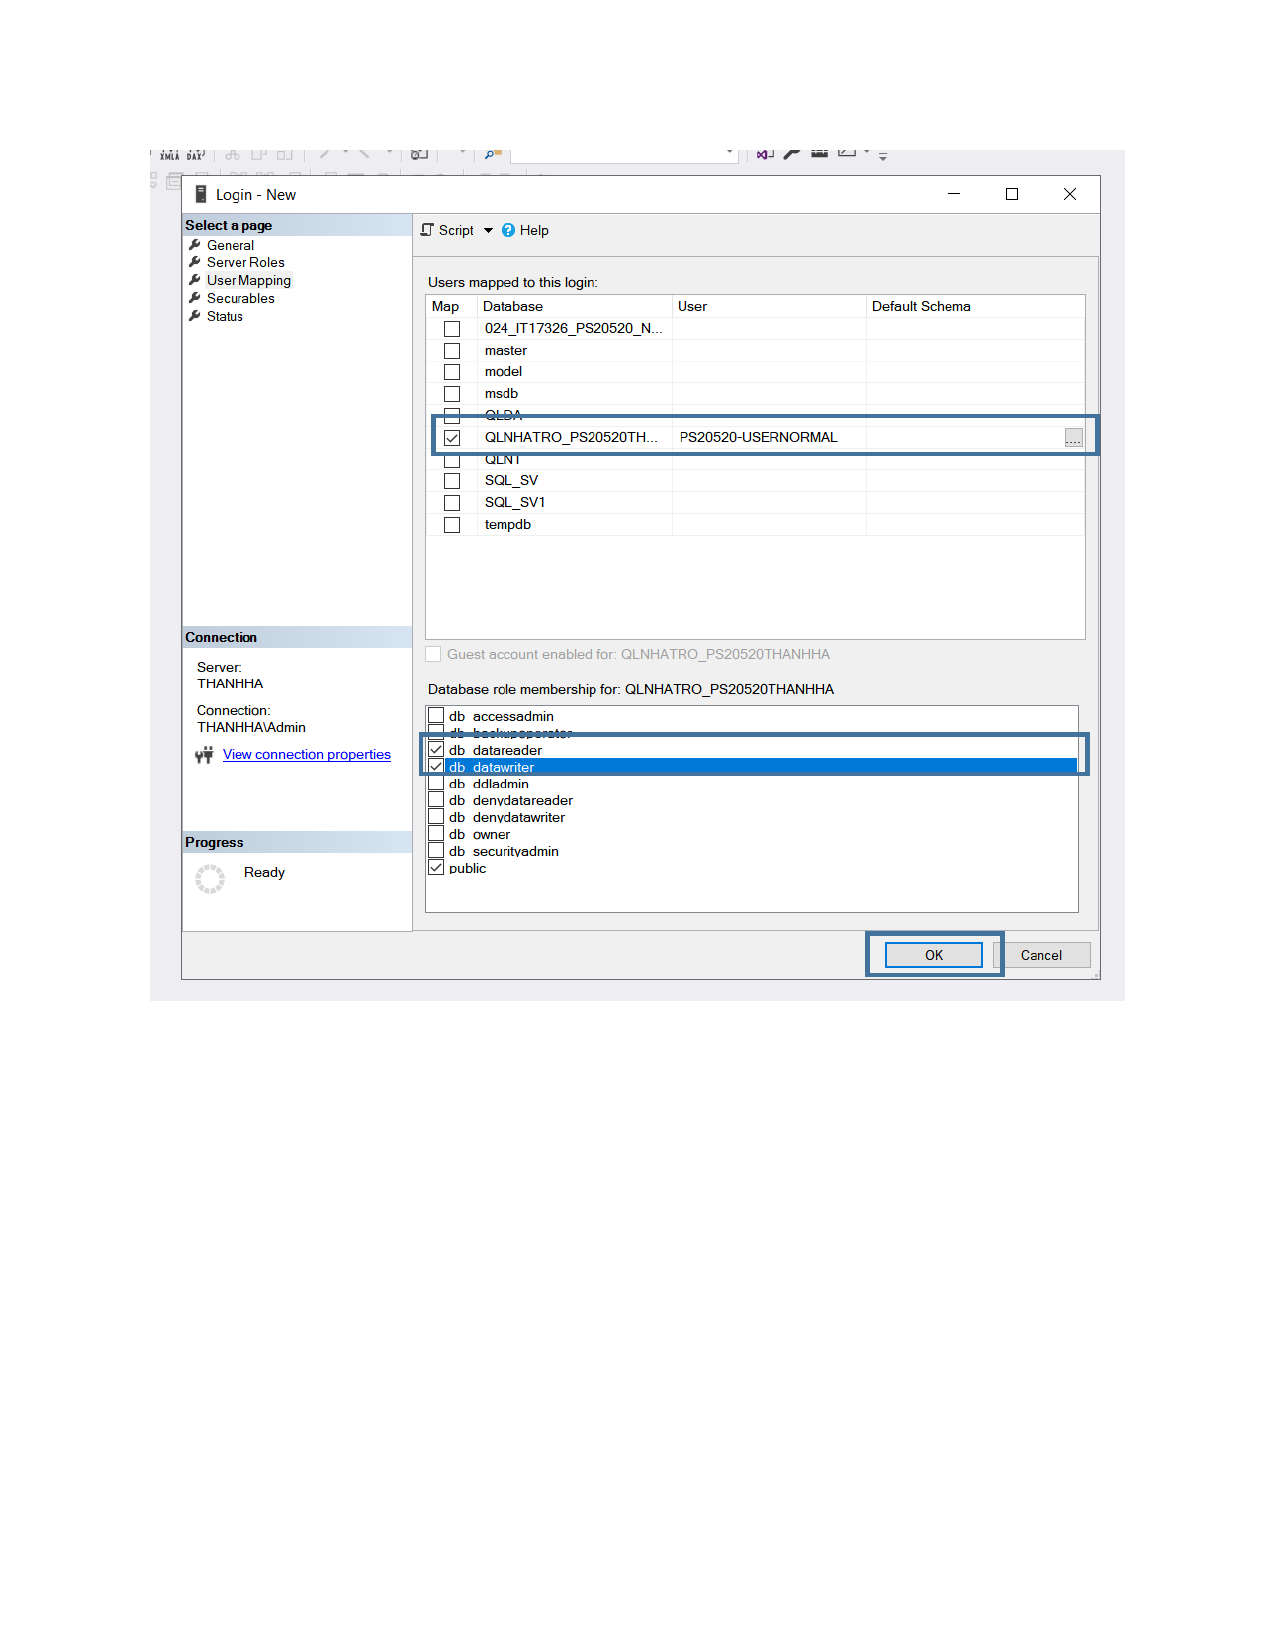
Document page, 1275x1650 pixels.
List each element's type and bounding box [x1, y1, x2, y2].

picture [150, 150, 1125, 1001]
